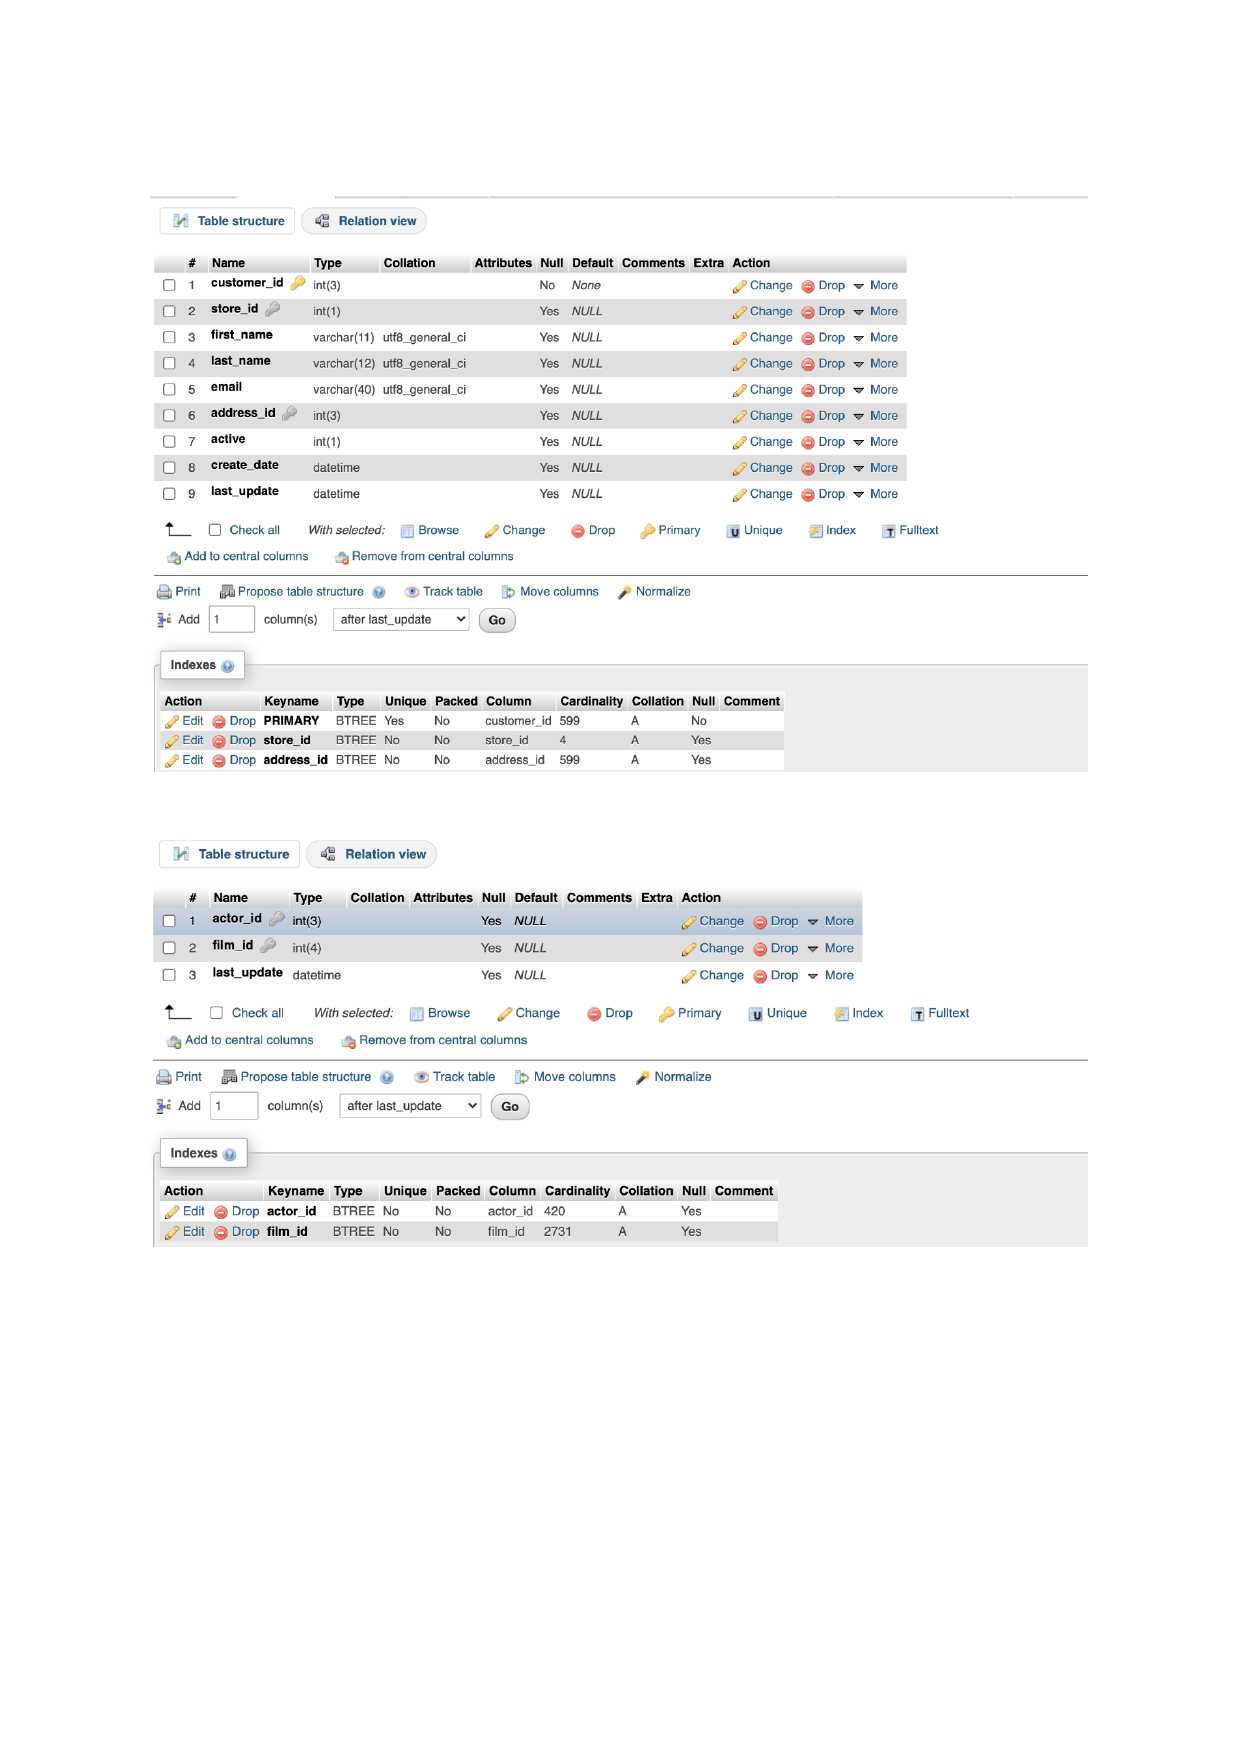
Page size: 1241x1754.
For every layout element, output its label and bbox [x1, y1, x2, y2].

picture [150, 836, 1088, 1247]
picture [150, 196, 1088, 772]
